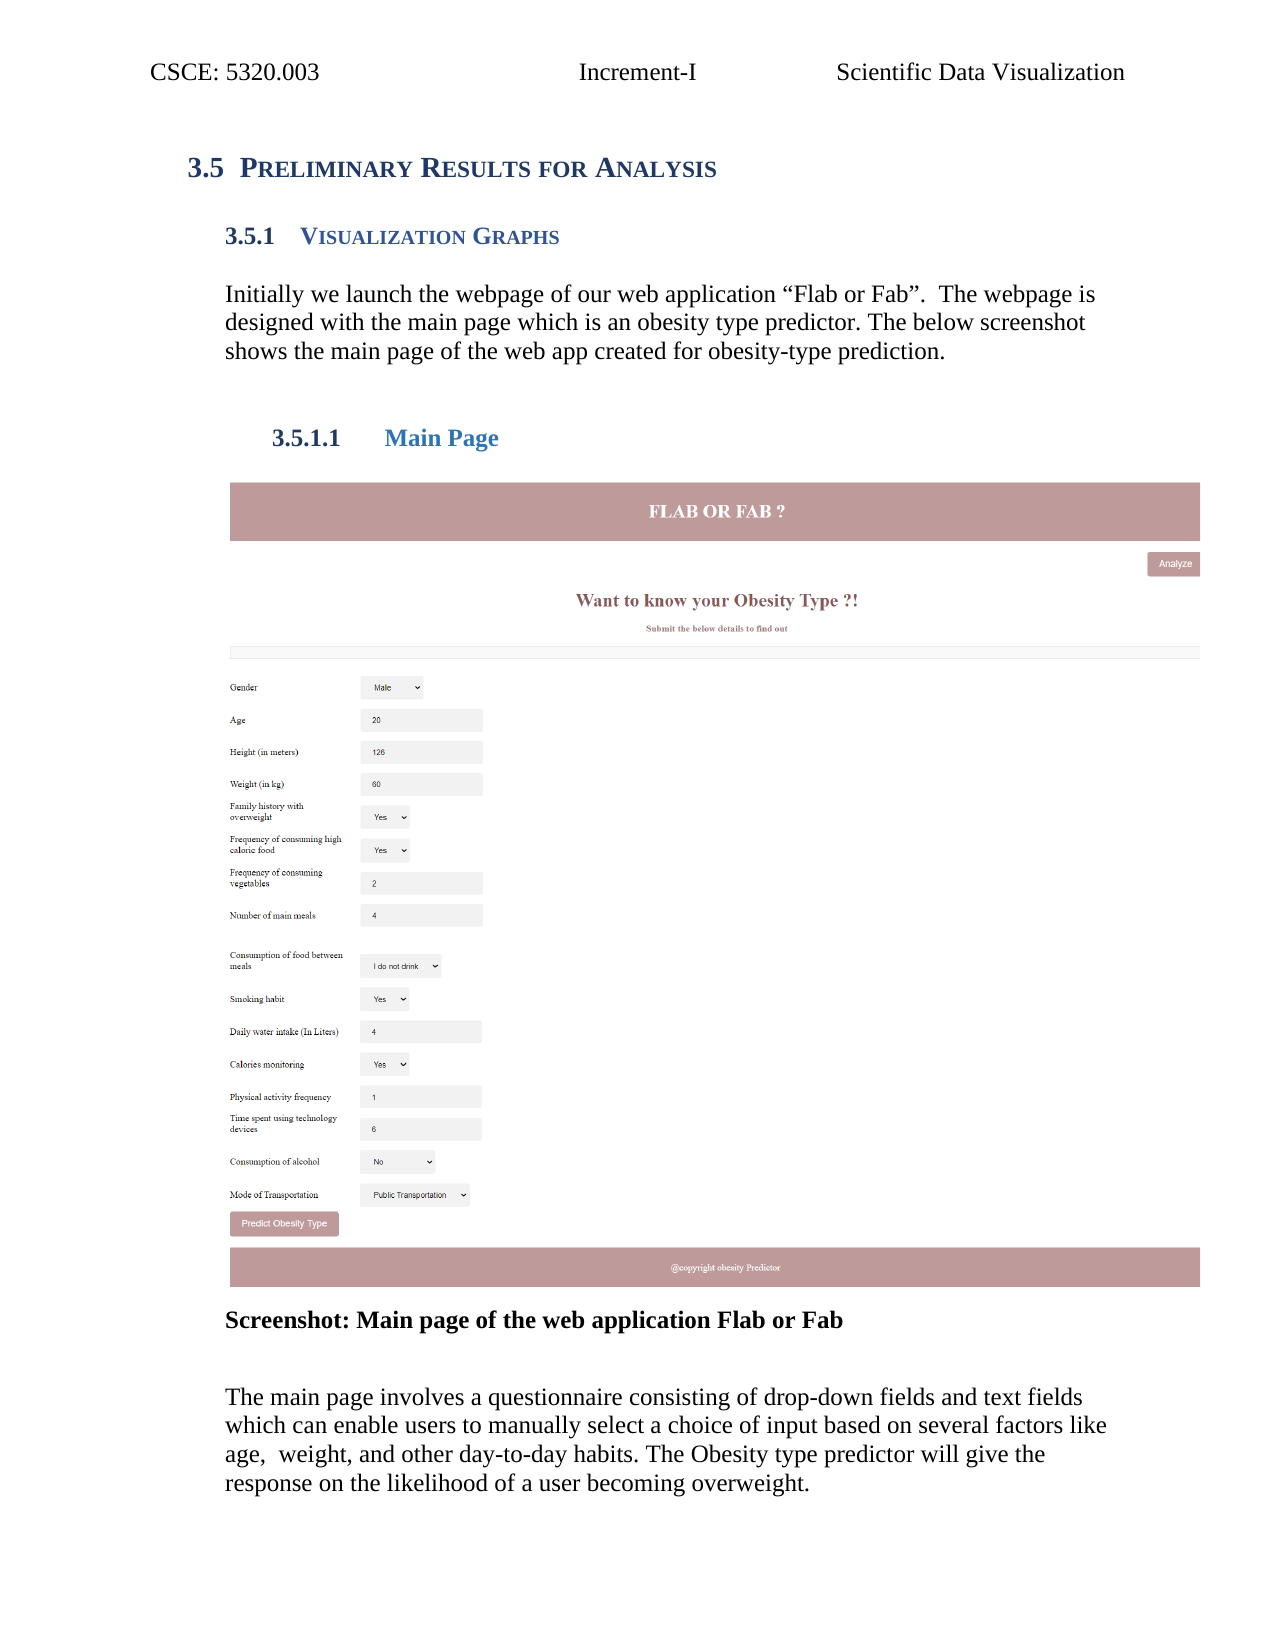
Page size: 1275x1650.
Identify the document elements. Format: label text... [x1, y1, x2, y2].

subtitle Preliminary Results for Analysis [187, 150, 1125, 183]
picture [225, 480, 1200, 927]
text Screenshot: Main page of the web application Flab or Fab [225, 1305, 1125, 1334]
subtitle Visualization Graphs [225, 221, 1125, 250]
text The main page involves a questionnaire consisting of drop-down fields and text fields which can enable users to manually select a choice of input based on several factors like age, weight, and other day-to-day habits. The Obesity type predictor will give the response on the likelihood of a user becoming overweight. [225, 1382, 1125, 1497]
picture [225, 945, 1200, 1287]
text Initially we launch the webpage of our web application “Flab or Fab”. The webpage is designed with the main page which is an obesity type predictor. The below screenshot shows the main page of the web app created for obesity-type prediction. [225, 279, 1125, 365]
subtitle Main Page [272, 423, 1125, 452]
